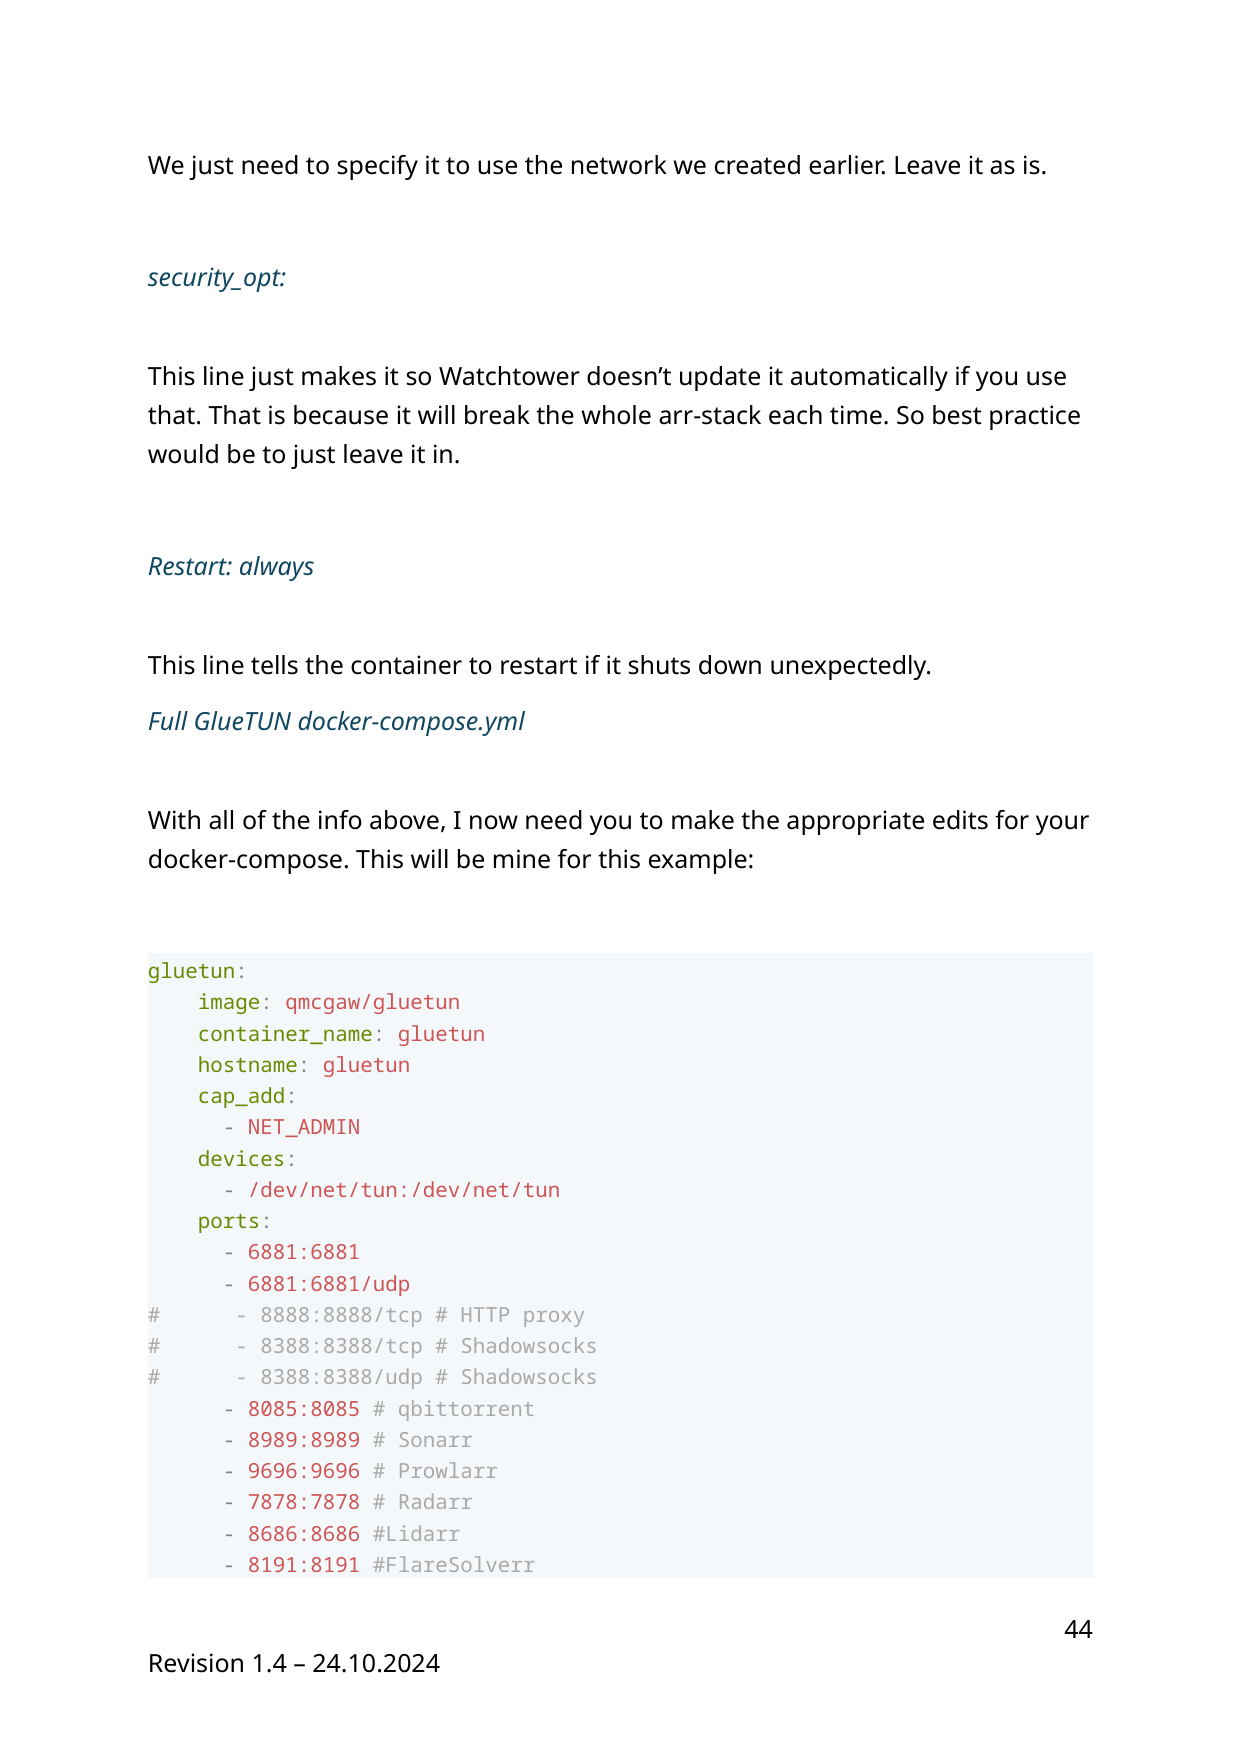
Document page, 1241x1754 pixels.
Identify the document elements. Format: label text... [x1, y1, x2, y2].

text - 9696:9696 # Prowlarr [148, 1453, 1093, 1485]
text container_name: gluetun [148, 1016, 1093, 1047]
text - 8191:8191 #FlareSolverr [148, 1547, 1093, 1578]
text # - 8888:8888/tcp # HTTP proxy [148, 1297, 1093, 1328]
text hostname: gluetun [148, 1047, 1093, 1078]
text - 6881:6881 [148, 1235, 1093, 1266]
text - 7878:7878 # Radarr [148, 1485, 1093, 1516]
text image: qmcgaw/gluetun [148, 985, 1093, 1016]
text This line tells the container to restart if it shuts down unexpectedly. [148, 648, 1093, 682]
text devices: [148, 1141, 1093, 1172]
subtitle security_opt: [148, 259, 1093, 293]
text - 6881:6881/udp [148, 1266, 1093, 1297]
text gluetun: [148, 953, 1093, 985]
subtitle Full GlueTUN docker-compose.yml [148, 703, 1093, 737]
text This line just makes it so Watchtower doesn’t update it automatically if you use that. That is because it will break the whole arr-stack each time. So best practice would be to just leave it in. [148, 358, 1093, 471]
text # - 8388:8388/tcp # Shadowsocks [148, 1328, 1093, 1360]
text With all of the info above, I now need you to make the appropriate edits for your docker-compose. This will be mine for this example: [148, 803, 1093, 876]
text cap_add: [148, 1078, 1093, 1110]
text - NET_ADMIN [148, 1110, 1093, 1141]
text # - 8388:8388/udp # Shadowsocks [148, 1360, 1093, 1391]
subtitle Restart: always [148, 548, 1093, 582]
text - 8085:8085 # qbittorrent [148, 1391, 1093, 1422]
text We just need to specify it to use the network we created earlier. Leave it as is. [148, 148, 1093, 182]
text - 8686:8686 #Lidarr [148, 1516, 1093, 1547]
text ports: [148, 1203, 1093, 1235]
text - 8989:8989 # Sonarr [148, 1422, 1093, 1453]
text - /dev/net/tun:/dev/net/tun [148, 1172, 1093, 1203]
